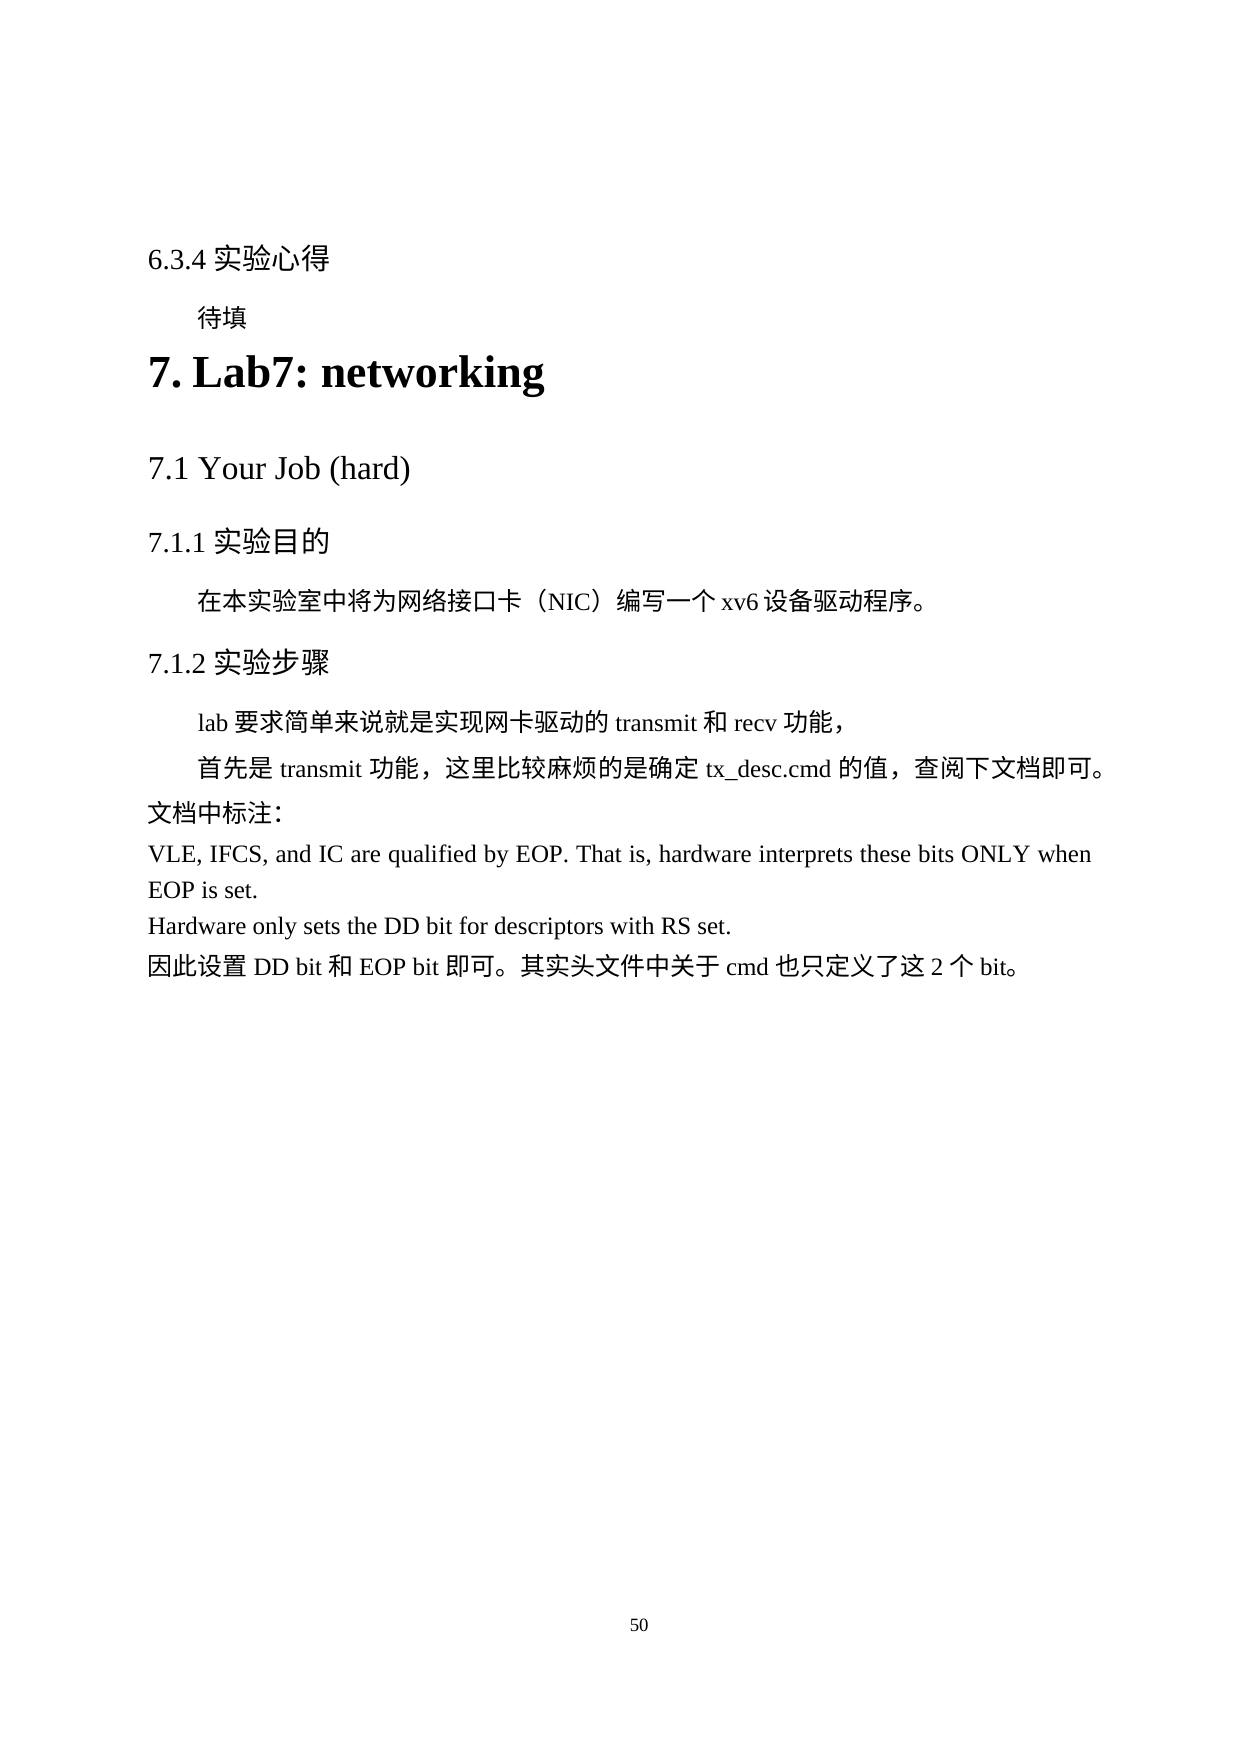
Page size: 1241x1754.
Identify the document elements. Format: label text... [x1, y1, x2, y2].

text 首先是 transmit 功能，这里比较麻烦的是确定 tx_desc.cmd 的值，查阅下文档即可。文档中标注： [148, 748, 1092, 830]
subtitle 实验目的 [148, 518, 1092, 561]
text lab 要求简单来说就是实现网卡驱动的 transmit 和 recv 功能， [148, 703, 1092, 739]
subtitle Your Job (hard) [148, 448, 1092, 487]
text 因此设置 DD bit 和 EOP bit 即可。其实头文件中关于 cmd 也只定义了这 2 个 bit。 [148, 947, 1092, 983]
subtitle 实验步骤 [148, 639, 1092, 682]
subtitle Lab7: networking [148, 344, 1092, 397]
text VLE, IFCS, and IC are qualified by EOP. That is, hardware interprets these bits ONLY when EOP is set. [148, 839, 1092, 903]
text Hardware only sets the DD bit for descriptors with RS set. [148, 911, 1092, 939]
text 待填 [148, 299, 1092, 335]
subtitle 实验心得 [148, 235, 1092, 278]
text 在本实验室中将为网络接口卡（NIC）编写一个xv6设备驱动程序。 [148, 582, 1092, 618]
